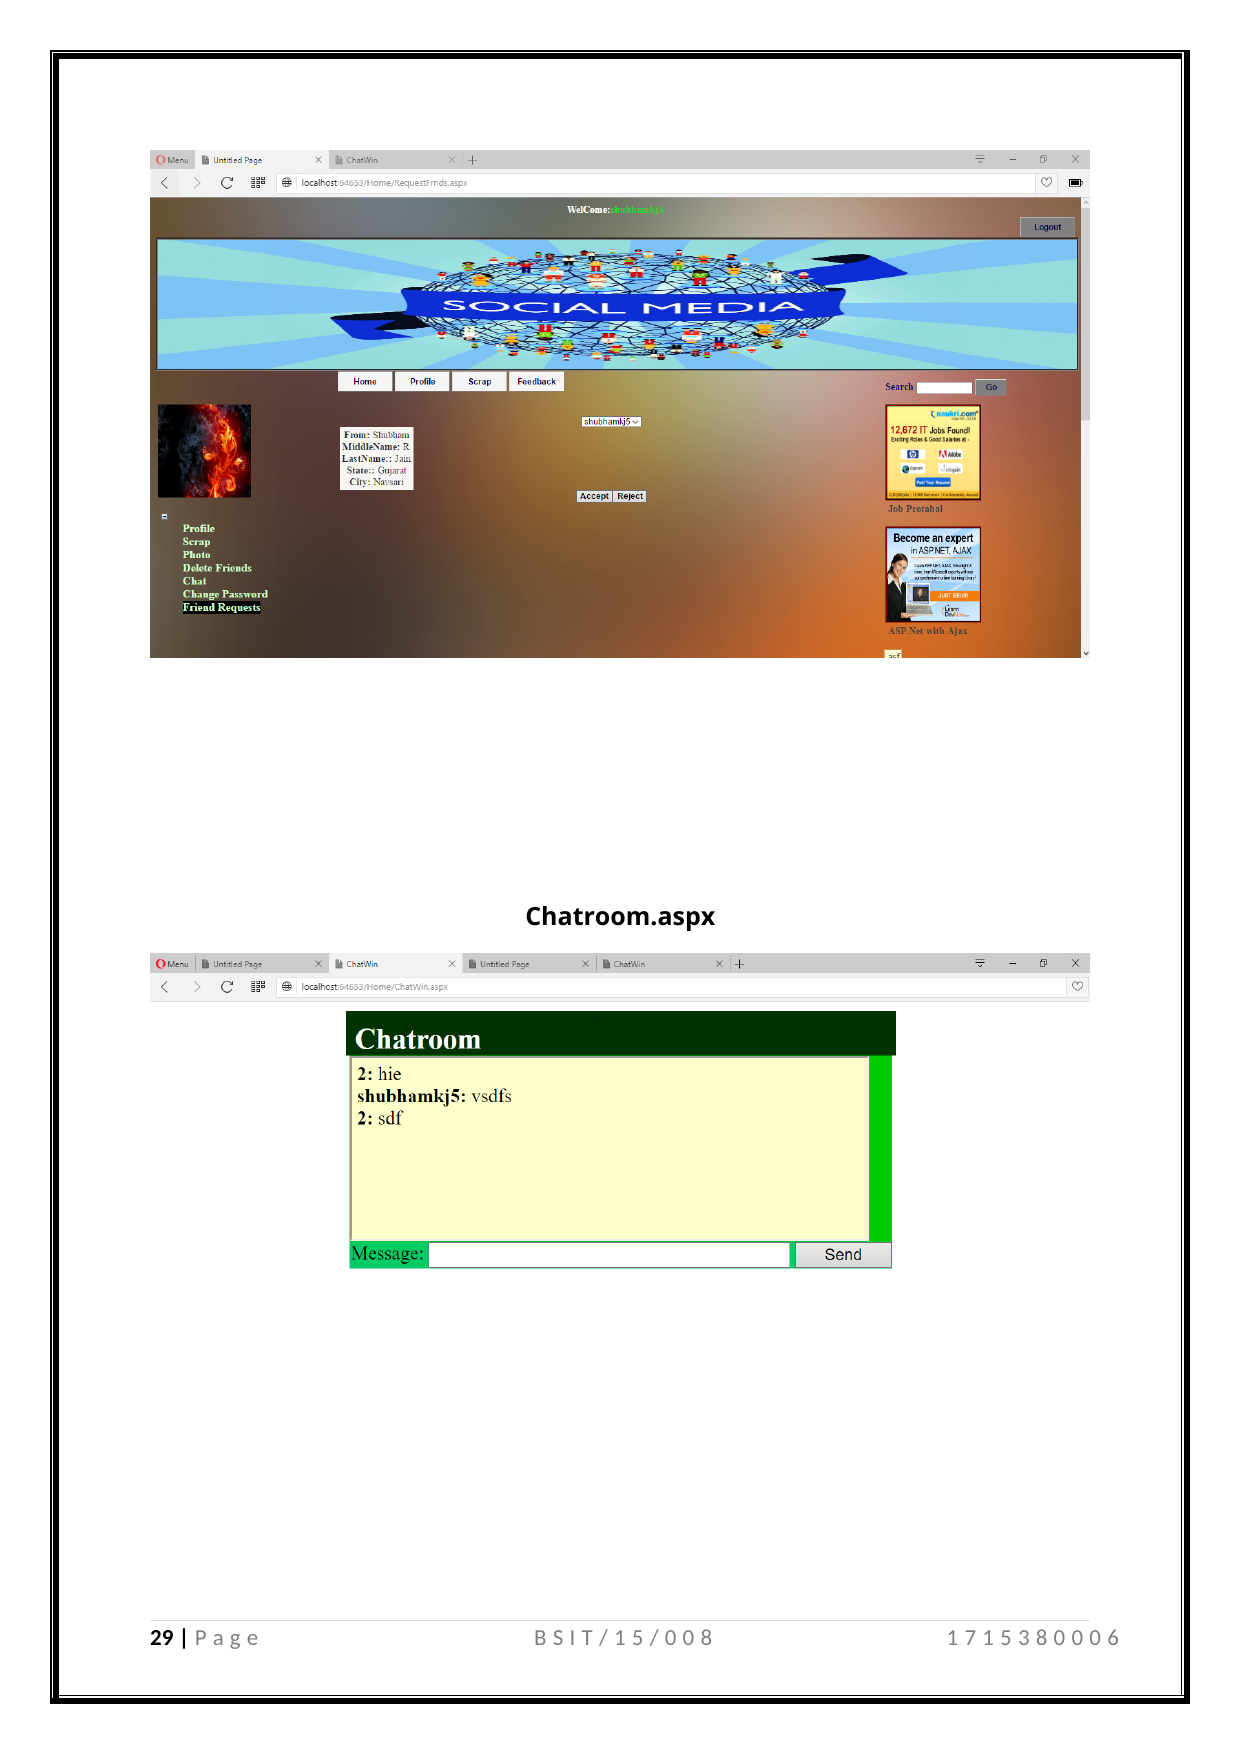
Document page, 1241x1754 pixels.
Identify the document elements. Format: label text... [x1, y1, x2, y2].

picture [150, 150, 1091, 658]
text Chatroom.aspx [150, 898, 1090, 932]
picture [150, 953, 1091, 1462]
